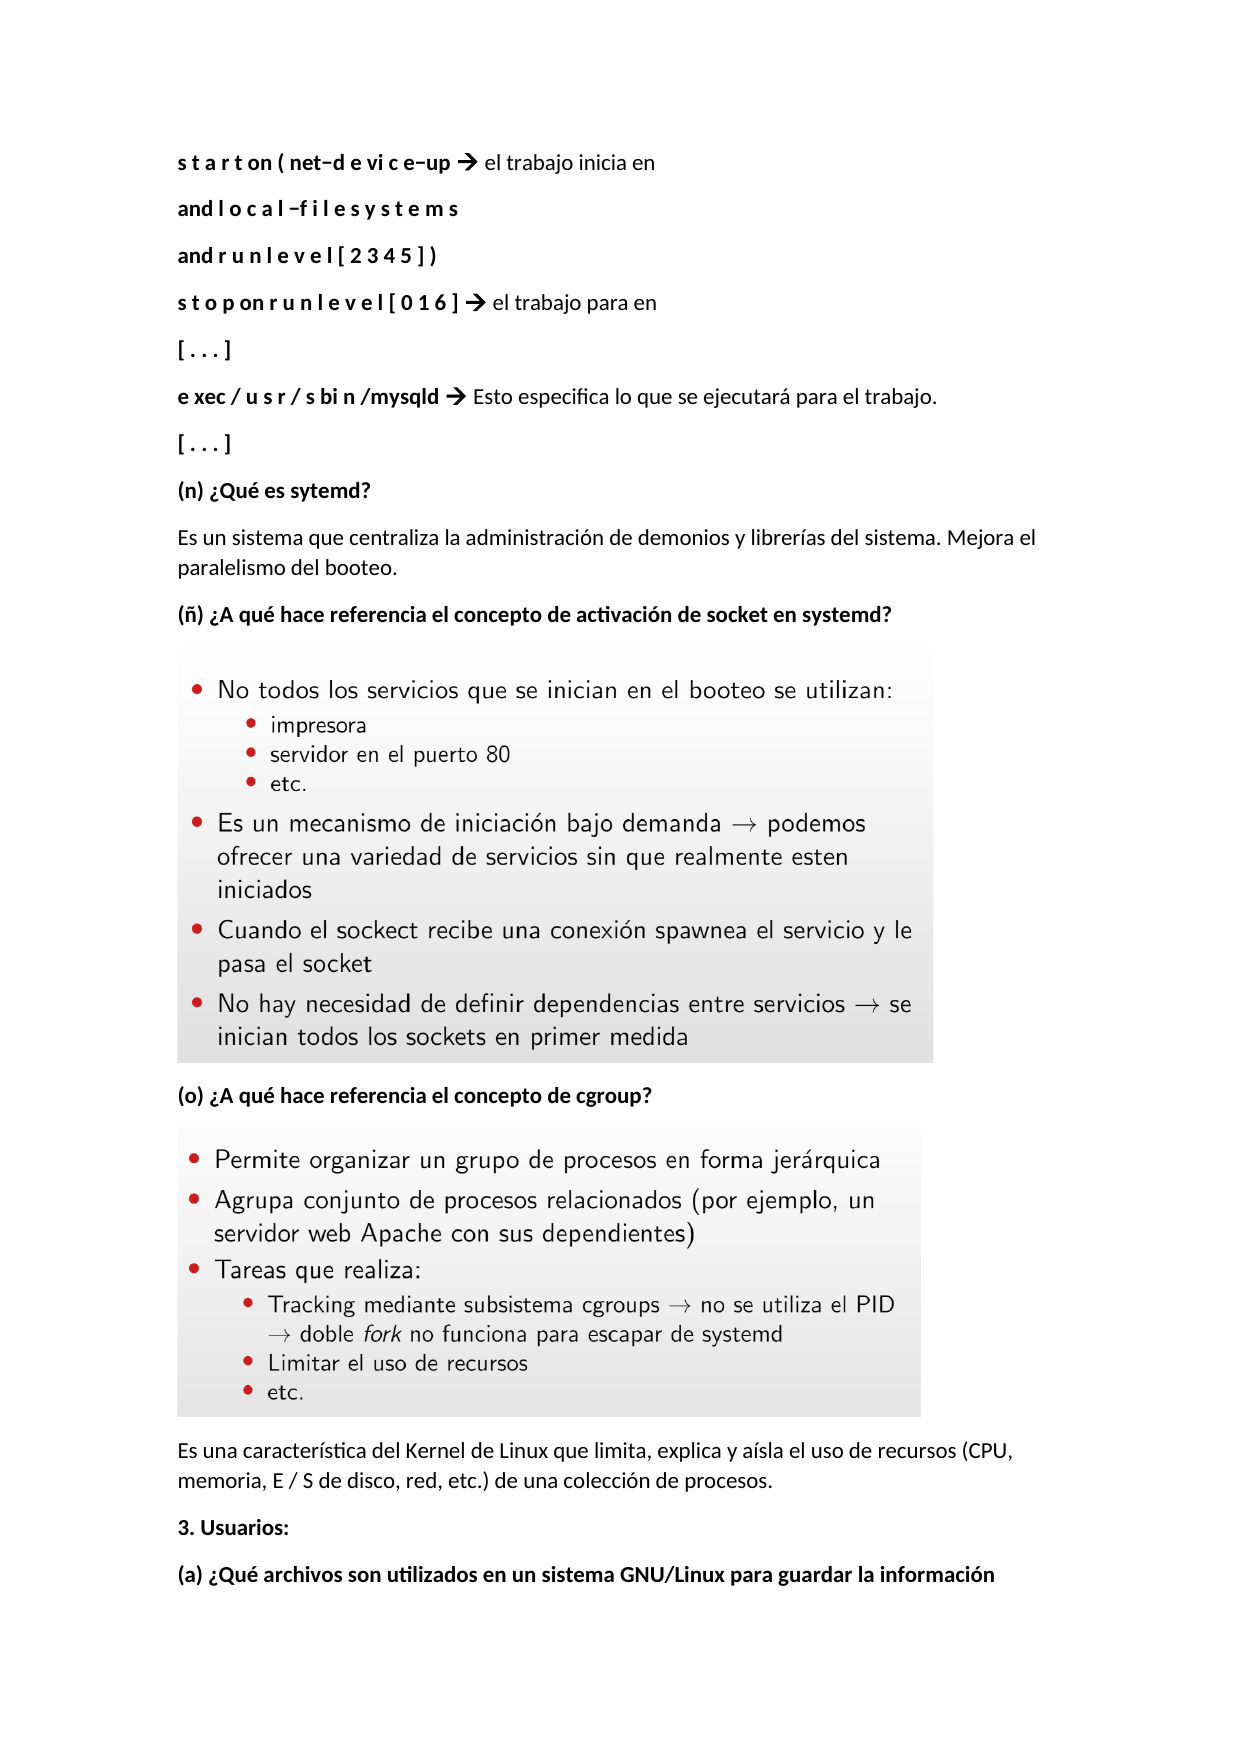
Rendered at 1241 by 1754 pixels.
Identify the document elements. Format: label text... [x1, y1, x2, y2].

text Es una característica del Kernel de Linux que limita, explica y aísla el uso de recursos (CPU, memoria, E / S de disco, red, etc.) de una colección de procesos. [177, 1436, 1063, 1494]
text and r u n l e v e l [ 2 3 4 5 ] ) [177, 241, 1063, 269]
text and l o c a l −f i l e s y s t e m s [177, 194, 1063, 222]
text [ . . . ] [177, 335, 1063, 363]
text e xec / u s r / s bi n /mysqld Esto especifica lo que se ejecutará para el trabajo. [177, 382, 1063, 410]
picture [177, 1127, 921, 1417]
text (n) ¿Qué es sytemd? [177, 476, 1063, 504]
text (a) ¿Qué archivos son utilizados en un sistema GNU/Linux para guardar la información [177, 1560, 1063, 1588]
text 3. Usuarios: [177, 1513, 1063, 1541]
text [ . . . ] [177, 429, 1063, 457]
text (ñ) ¿A qué hace referencia el concepto de activación de socket en systemd? [177, 600, 1063, 628]
text (o) ¿A qué hace referencia el concepto de cgroup? [177, 1081, 1063, 1109]
picture [177, 646, 934, 1063]
text s t o p on r u n l e v e l [ 0 1 6 ] el trabajo para en [177, 288, 1063, 316]
text s t a r t on ( net−d e vi c e−up el trabajo inicia en [177, 148, 1063, 176]
text Es un sistema que centraliza la administración de demonios y librerías del sistema. Mejora el paralelismo del booteo. [177, 523, 1063, 581]
